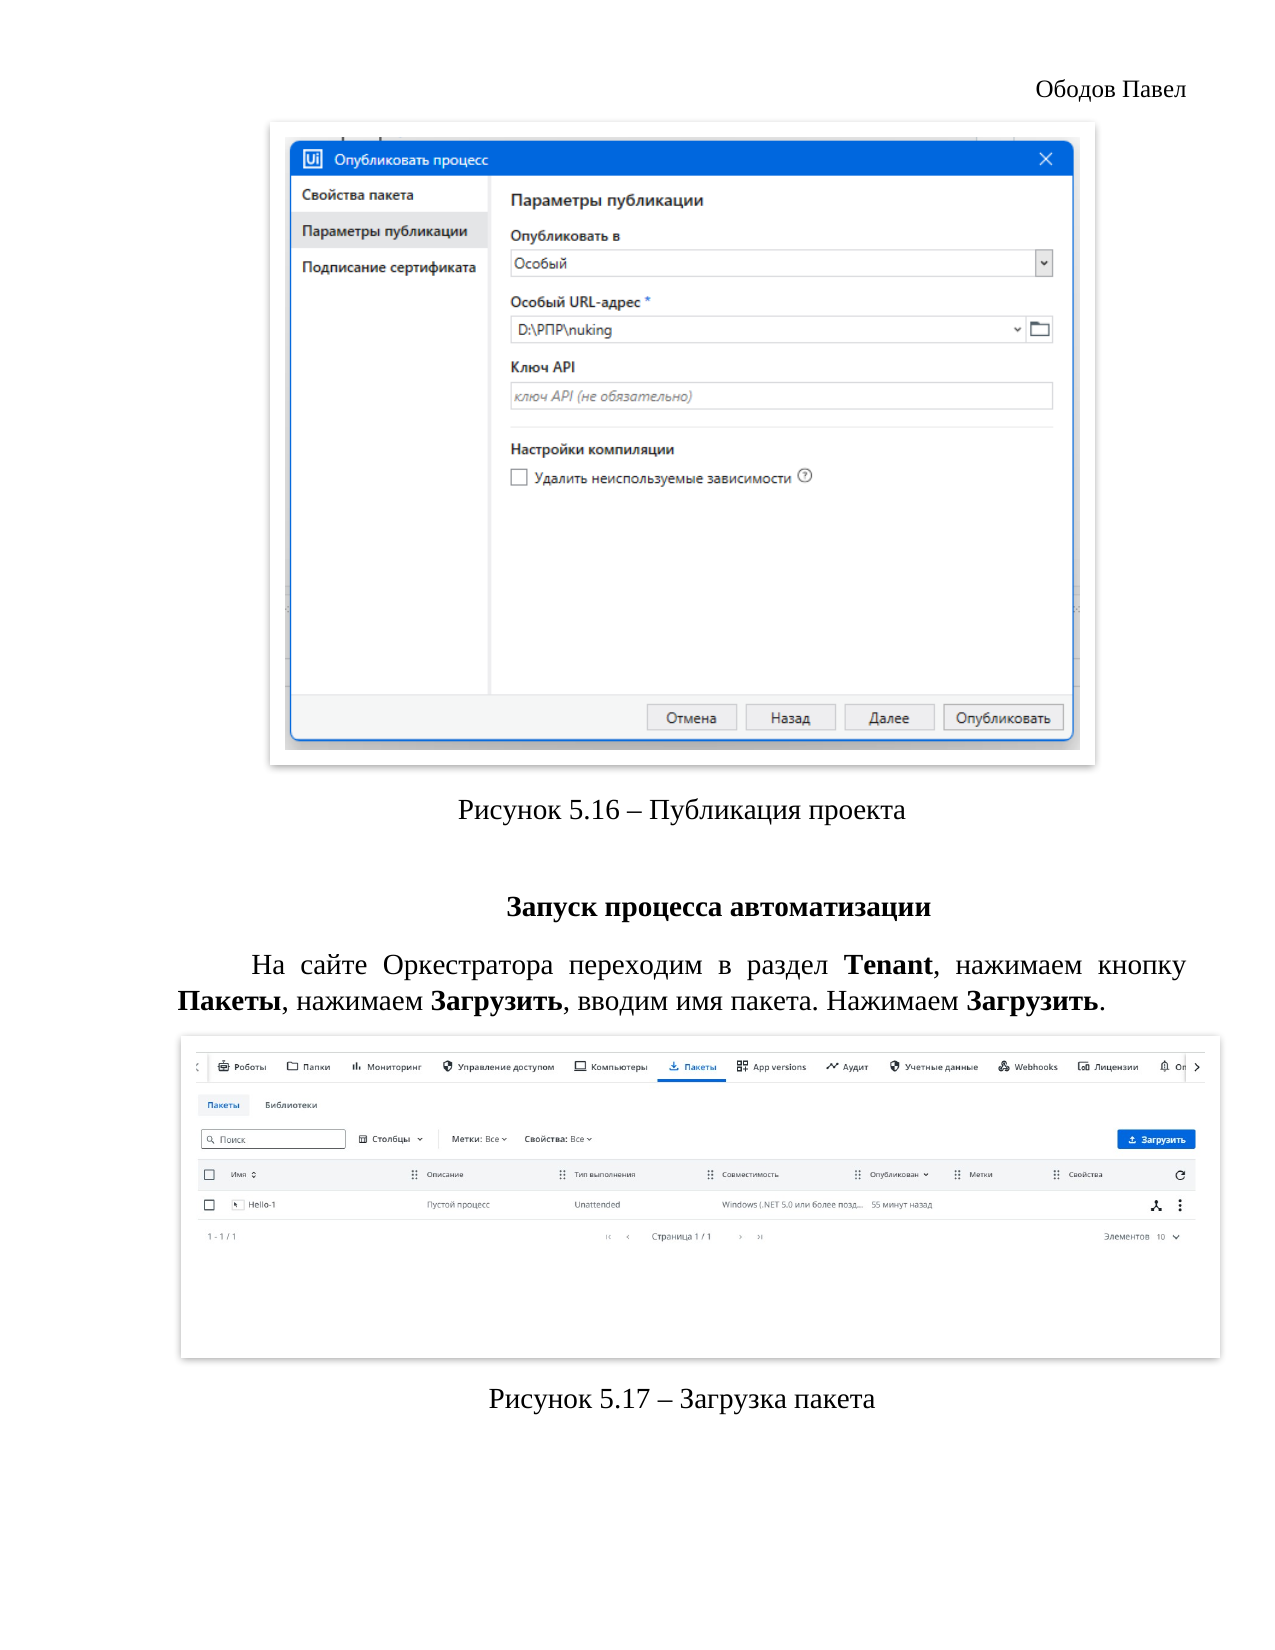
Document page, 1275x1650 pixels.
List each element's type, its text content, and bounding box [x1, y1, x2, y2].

text Рисунок 5.16 – Публикация проекта [177, 792, 1186, 826]
text Запуск процесса автоматизации [177, 889, 1186, 923]
picture [285, 137, 1080, 750]
text Рисунок 5.17 – Загрузка пакета [177, 1381, 1186, 1414]
text На сайте Оркестратора переходим в раздел Tenant, нажимаем кнопку Пакеты, нажимаем Загрузить, вводим имя пакета. Нажимаем Загрузить. [177, 947, 1186, 1017]
picture [196, 1051, 1205, 1343]
